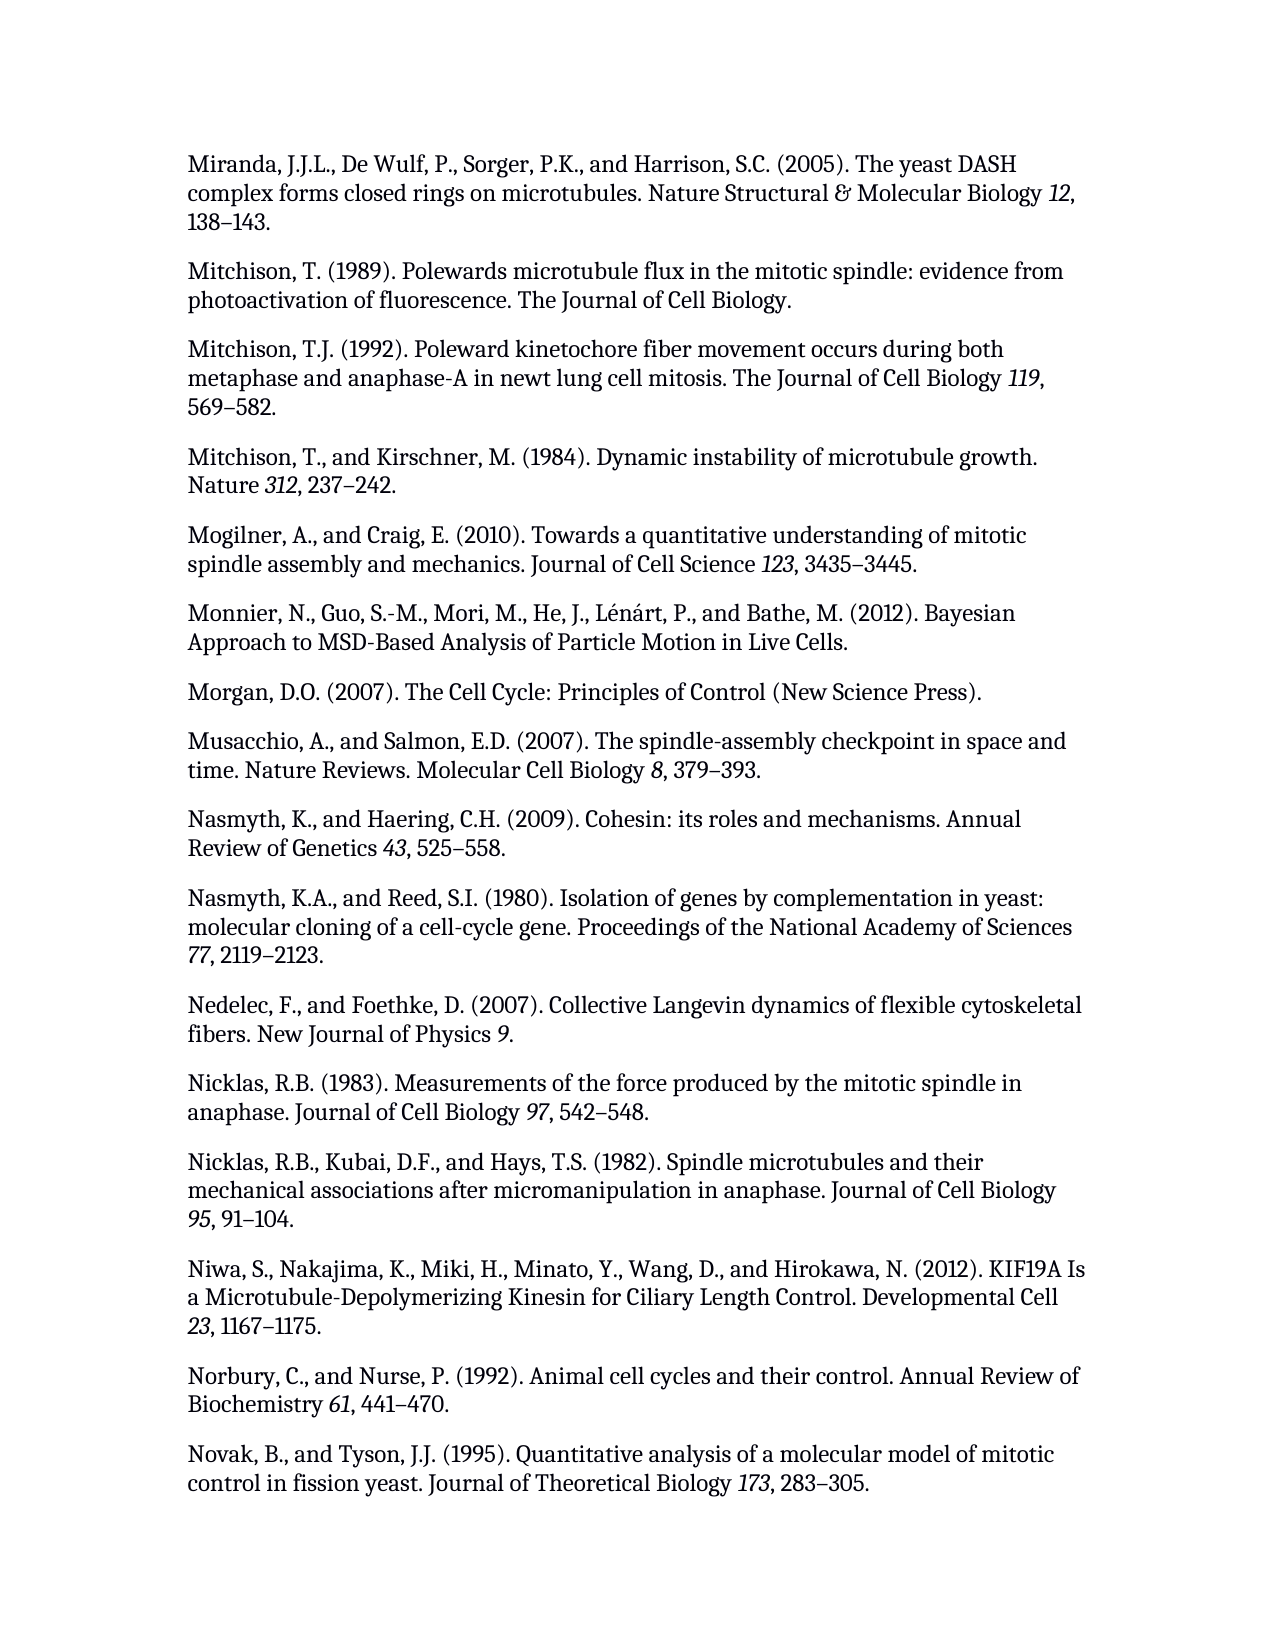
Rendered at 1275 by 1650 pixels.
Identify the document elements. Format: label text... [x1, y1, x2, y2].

text Morgan, D.O. (2007). The Cell Cycle: Principles of Control (New Science Press). [187, 677, 1087, 706]
text Norbury, C., and Nurse, P. (1992). Animal cell cycles and their control. Annual Review of Biochemistry 61, 441–470. [187, 1362, 1087, 1419]
text Mogilner, A., and Craig, E. (2010). Towards a quantitative understanding of mitotic spindle assembly and mechanics. Journal of Cell Science 123, 3435–3445. [187, 521, 1087, 578]
text Niwa, S., Nakajima, K., Miki, H., Minato, Y., Wang, D., and Hirokawa, N. (2012). KIF19A Is a Microtubule-Depolymerizing Kinesin for Ciliary Length Control. Developmental Cell 23, 1167–1175. [187, 1254, 1087, 1341]
text Nicklas, R.B., Kubai, D.F., and Hays, T.S. (1982). Spindle microtubules and their mechanical associations after micromanipulation in anaphase. Journal of Cell Biology 95, 91–104. [187, 1147, 1087, 1234]
text Miranda, J.J.L., De Wulf, P., Sorger, P.K., and Harrison, S.C. (2005). The yeast DASH complex forms closed rings on microtubules. Nature Structural & Molecular Biology 12, 138–143. [187, 150, 1087, 236]
text Novak, B., and Tyson, J.J. (1995). Quantitative analysis of a molecular model of mitotic control in fission yeast. Journal of Theoretical Biology 173, 283–305. [187, 1440, 1087, 1497]
text Nicklas, R.B. (1983). Measurements of the force produced by the mitotic spindle in anaphase. Journal of Cell Biology 97, 542–548. [187, 1069, 1087, 1127]
text Nedelec, F., and Foethke, D. (2007). Collective Langevin dynamics of flexible cytoskeletal fibers. New Journal of Physics 9. [187, 991, 1087, 1048]
text Mitchison, T.J. (1992). Poleward kinetochore fiber movement occurs during both metaphase and anaphase-A in newt lung cell mitosis. The Journal of Cell Biology 119, 569–582. [187, 335, 1087, 422]
text Nasmyth, K., and Haering, C.H. (2009). Cohesin: its roles and mechanisms. Annual Review of Genetics 43, 525–558. [187, 805, 1087, 863]
text Mitchison, T. (1989). Polewards microtubule flux in the mitotic spindle: evidence from photoactivation of fluorescence. The Journal of Cell Biology. [187, 257, 1087, 314]
text Monnier, N., Guo, S.-M., Mori, M., He, J., Lénárt, P., and Bathe, M. (2012). Bayesian Approach to MSD-Based Analysis of Particle Motion in Live Cells. [187, 599, 1087, 657]
text Musacchio, A., and Salmon, E.D. (2007). The spindle-assembly checkpoint in space and time. Nature Reviews. Molecular Cell Biology 8, 379–393. [187, 727, 1087, 784]
text Nasmyth, K.A., and Reed, S.I. (1980). Isolation of genes by complementation in yeast: molecular cloning of a cell-cycle gene. Proceedings of the National Academy of Sciences 77, 2119–2123. [187, 884, 1087, 970]
text Mitchison, T., and Kirschner, M. (1984). Dynamic instability of microtubule growth. Nature 312, 237–242. [187, 442, 1087, 500]
